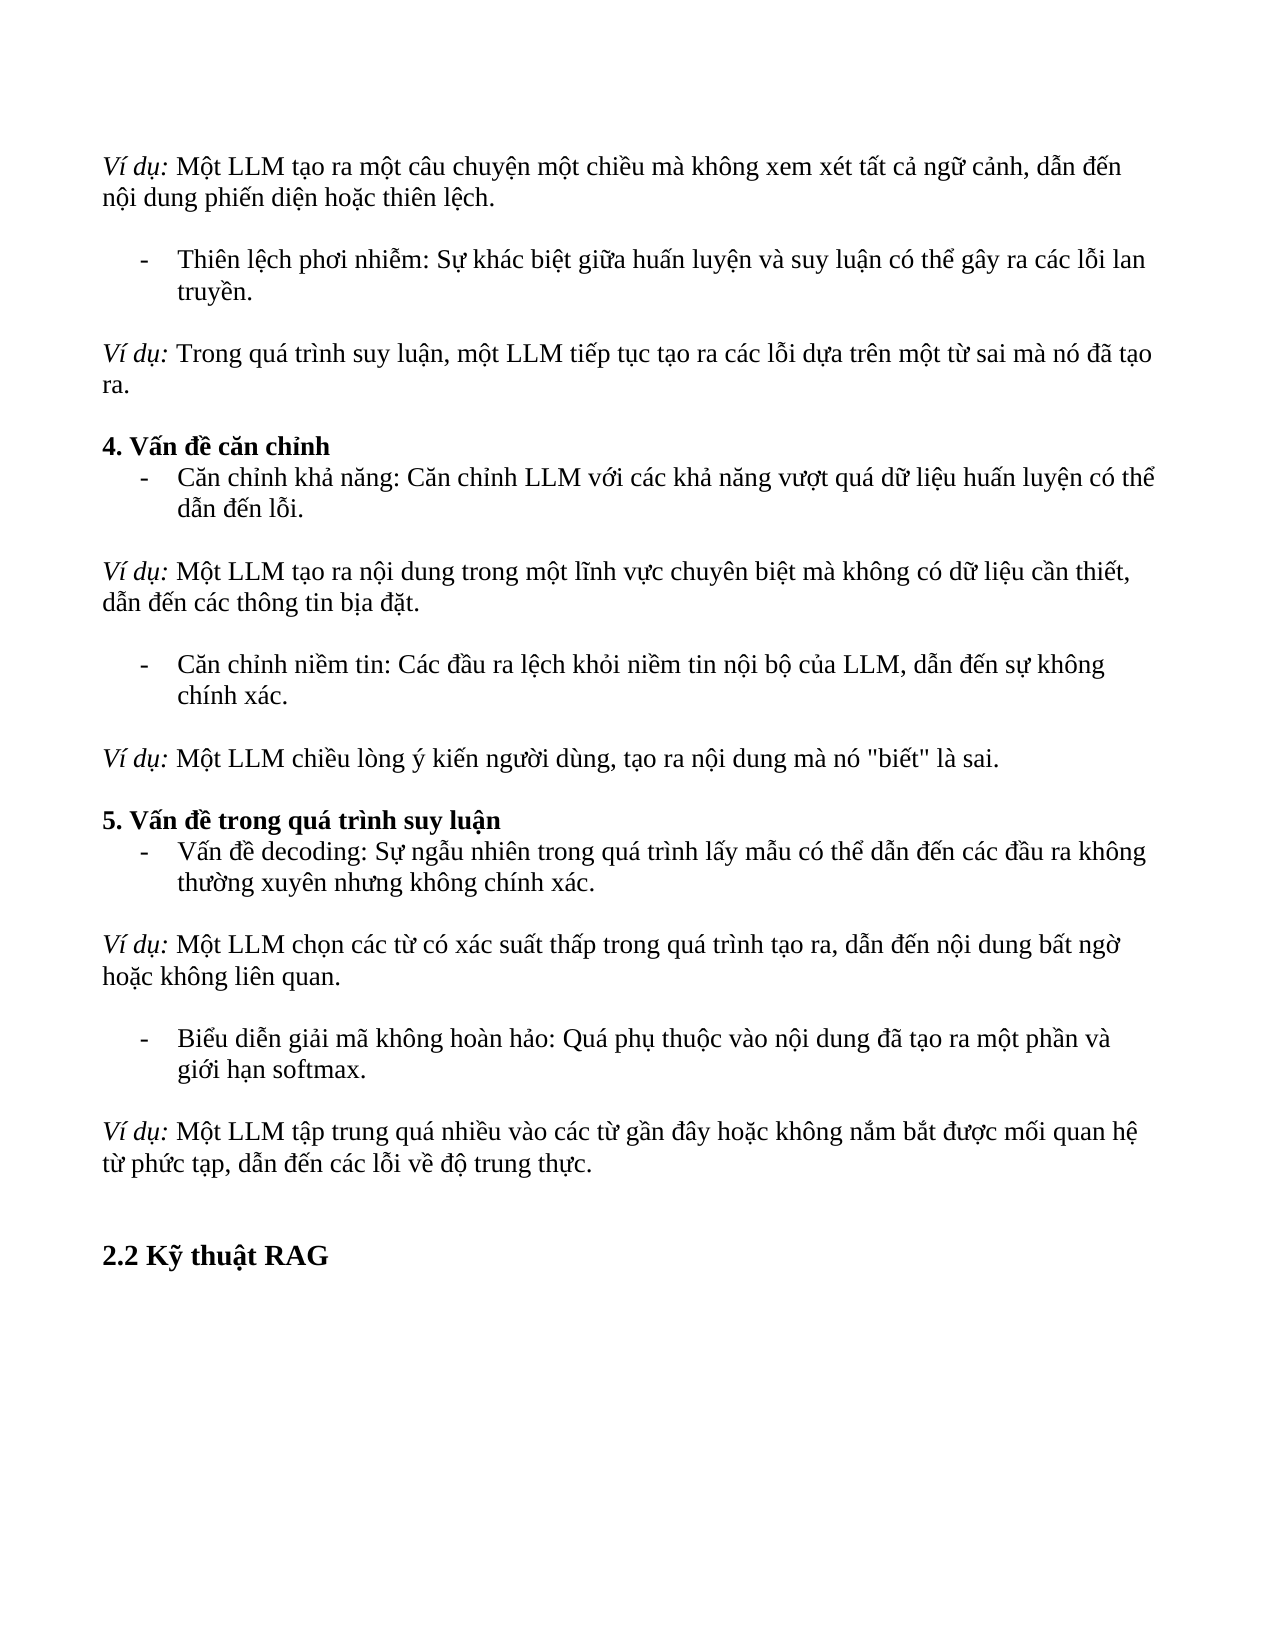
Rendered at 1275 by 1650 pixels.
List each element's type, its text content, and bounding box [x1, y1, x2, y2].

text Ví dụ: Một LLM chiều lòng ý kiến người dùng, tạo ra nội dung mà nó "biết" là sai. [102, 742, 1156, 773]
text Ví dụ: Một LLM chọn các từ có xác suất thấp trong quá trình tạo ra, dẫn đến nội dung bất ngờ hoặc không liên quan. [102, 929, 1156, 991]
list Thiên lệch phơi nhiễm: Sự khác biệt giữa huấn luyện và suy luận có thể gây ra các lỗi lan truyền. [139, 243, 1156, 306]
text Ví dụ: Một LLM tạo ra một câu chuyện một chiều mà không xem xét tất cả ngữ cảnh, dẫn đến nội dung phiến diện hoặc thiên lệch. [102, 150, 1156, 212]
list Căn chỉnh niềm tin: Các đầu ra lệch khỏi niềm tin nội bộ của LLM, dẫn đến sự không chính xác. [139, 648, 1156, 711]
list Biểu diễn giải mã không hoàn hảo: Quá phụ thuộc vào nội dung đã tạo ra một phần và giới hạn softmax. [139, 1022, 1156, 1084]
list Căn chỉnh khả năng: Căn chỉnh LLM với các khả năng vượt quá dữ liệu huấn luyện có thể dẫn đến lỗi. [139, 461, 1156, 524]
subtitle 2.2 Kỹ thuật RAG [102, 1238, 1156, 1272]
text 4. Vấn đề căn chỉnh [102, 430, 1156, 461]
text 5. Vấn đề trong quá trình suy luận [102, 804, 1156, 835]
list Vấn đề decoding: Sự ngẫu nhiên trong quá trình lấy mẫu có thể dẫn đến các đầu ra không thường xuyên nhưng không chính xác. [139, 835, 1156, 897]
text Ví dụ: Một LLM tập trung quá nhiều vào các từ gần đây hoặc không nắm bắt được mối quan hệ từ phức tạp, dẫn đến các lỗi về độ trung thực. [102, 1116, 1156, 1178]
text Ví dụ: Trong quá trình suy luận, một LLM tiếp tục tạo ra các lỗi dựa trên một từ sai mà nó đã tạo ra. [102, 337, 1156, 399]
text Ví dụ: Một LLM tạo ra nội dung trong một lĩnh vực chuyên biệt mà không có dữ liệu cần thiết, dẫn đến các thông tin bịa đặt. [102, 555, 1156, 617]
